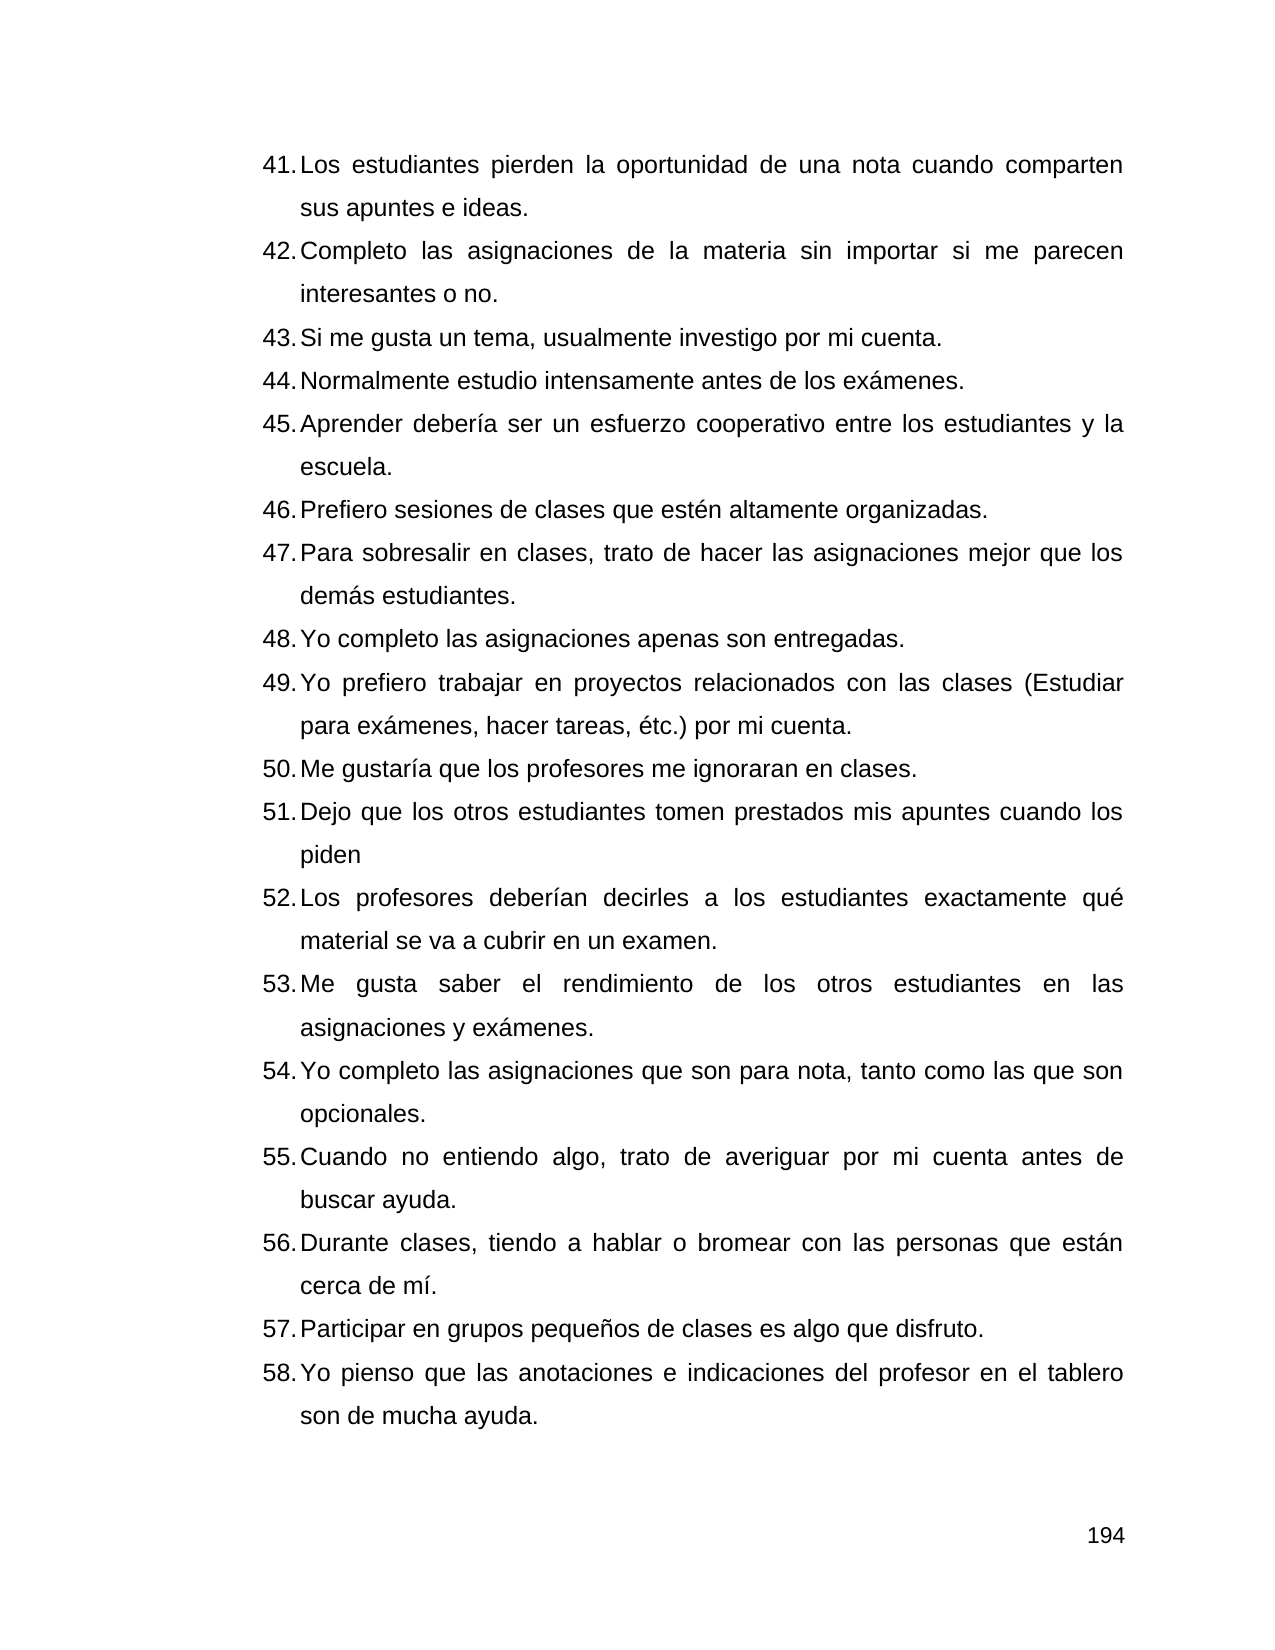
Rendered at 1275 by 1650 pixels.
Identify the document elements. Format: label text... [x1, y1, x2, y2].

list Si me gusta un tema, usualmente investigo por mi cuenta. [262, 322, 1125, 351]
list Los profesores deberían decirles a los estudiantes exactamente qué material se va a cubrir en un examen. [262, 883, 1125, 955]
list Aprender debería ser un esfuerzo cooperativo entre los estudiantes y la escuela. [262, 409, 1125, 481]
list Me gustaría que los profesores me ignoraran en clases. [262, 754, 1125, 782]
list Yo prefiero trabajar en proyectos relacionados con las clases (Estudiar para exámenes, hacer tareas, étc.) por mi cuenta. [262, 667, 1125, 739]
list Los estudiantes pierden la oportunidad de una nota cuando comparten sus apuntes e ideas. [262, 150, 1125, 222]
list Completo las asignaciones de la materia sin importar si me parecen interesantes o no. [262, 236, 1125, 308]
list Dejo que los otros estudiantes tomen prestados mis apuntes cuando los piden [262, 797, 1125, 869]
list Yo completo las asignaciones que son para nota, tanto como las que son opcionales. [262, 1056, 1125, 1127]
list Me gusta saber el rendimiento de los otros estudiantes en las asignaciones y exámenes. [262, 969, 1125, 1041]
list Participar en grupos pequeños de clases es algo que disfruto. [262, 1314, 1125, 1343]
list Normalmente estudio intensamente antes de los exámenes. [262, 366, 1125, 394]
list Yo pienso que las anotaciones e indicaciones del profesor en el tablero son de mucha ayuda. [262, 1357, 1125, 1429]
list Yo completo las asignaciones apenas son entregadas. [262, 624, 1125, 653]
list Durante clases, tiendo a hablar o bromear con las personas que están cerca de mí. [262, 1228, 1125, 1300]
list Prefiero sesiones de clases que estén altamente organizadas. [262, 495, 1125, 524]
list Cuando no entiendo algo, trato de averiguar por mi cuenta antes de buscar ayuda. [262, 1142, 1125, 1214]
list Para sobresalir en clases, trato de hacer las asignaciones mejor que los demás estudiantes. [262, 538, 1125, 610]
